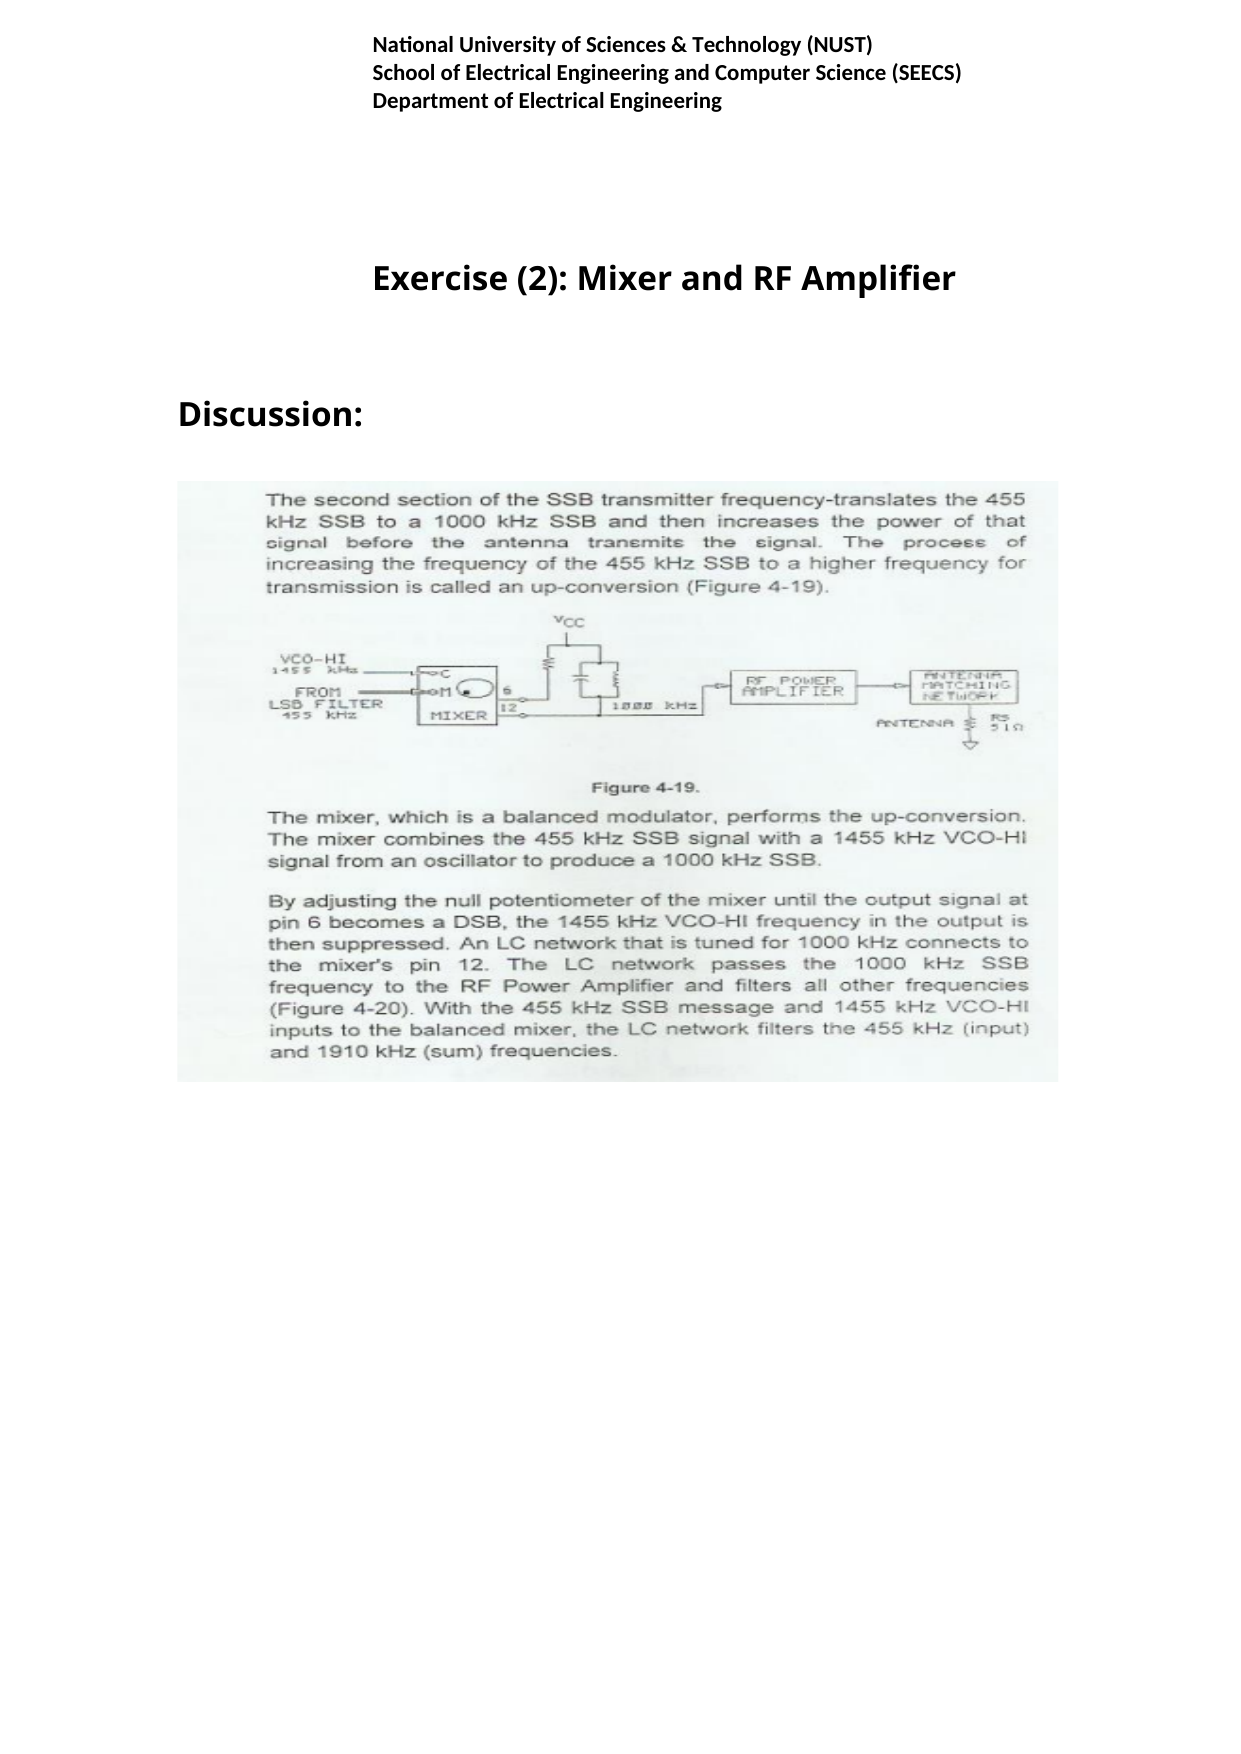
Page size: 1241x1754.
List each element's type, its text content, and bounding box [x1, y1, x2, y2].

text Exercise (2): Mixer and RF Amplifier [177, 255, 1152, 300]
text Discussion: [177, 391, 1152, 436]
picture [177, 481, 1059, 1082]
